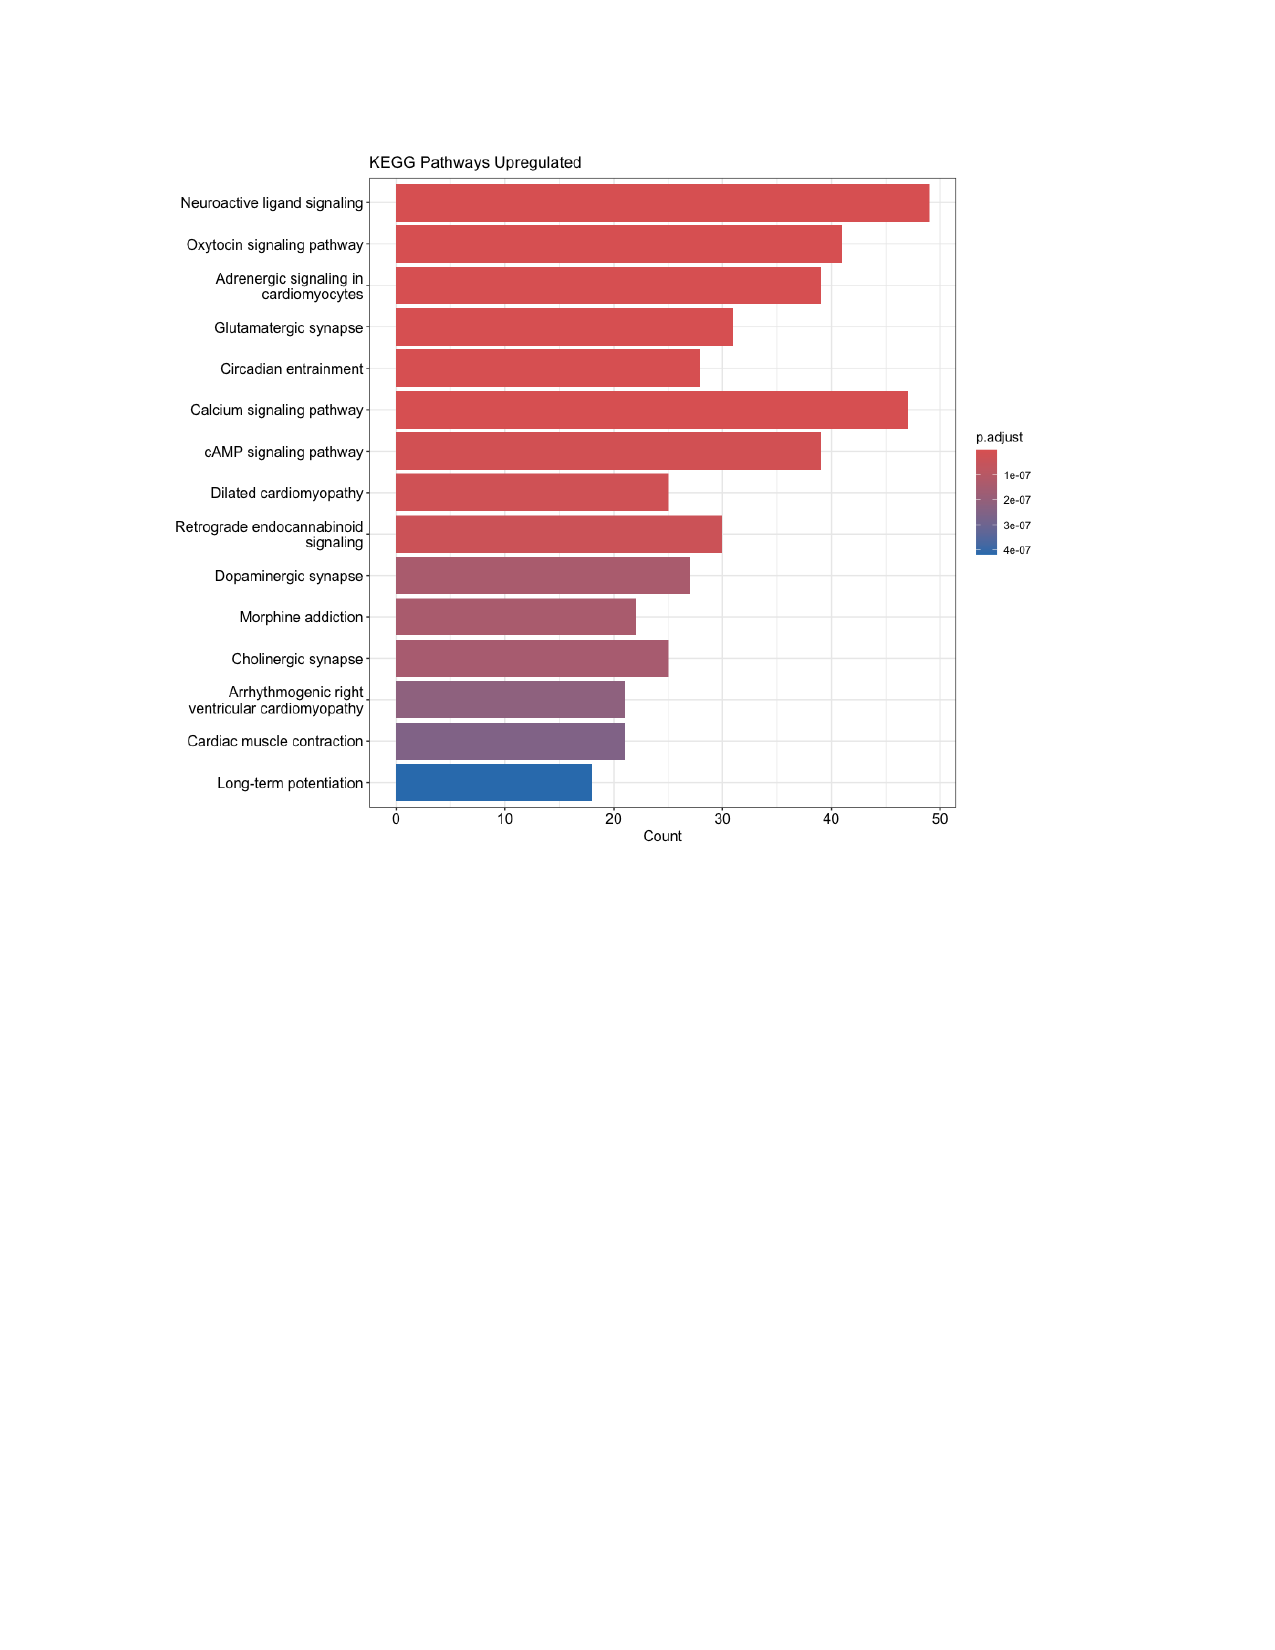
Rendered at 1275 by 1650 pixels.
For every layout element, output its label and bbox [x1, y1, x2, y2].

picture [168, 150, 1044, 850]
